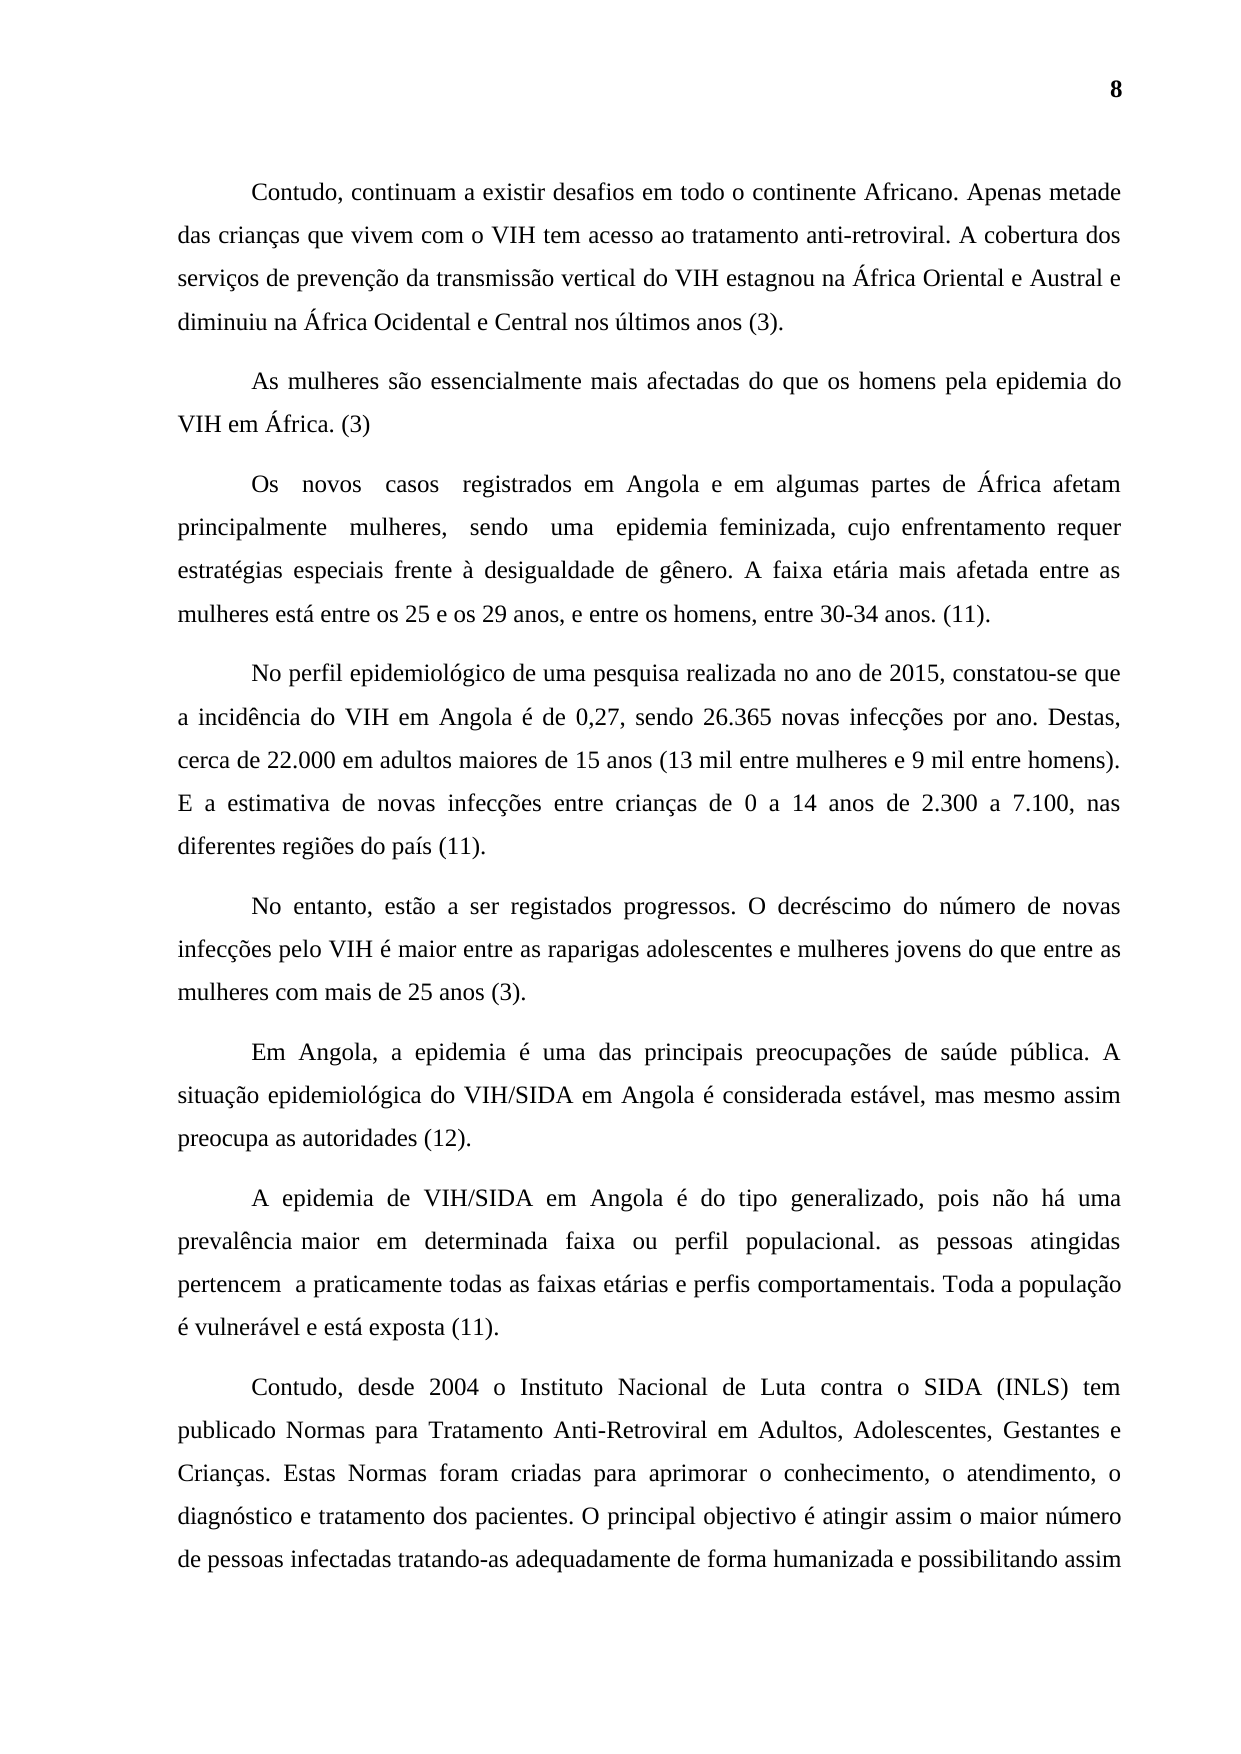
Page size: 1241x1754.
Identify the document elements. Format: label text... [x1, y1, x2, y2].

text A epidemia de VIH/SIDA em Angola é do tipo generalizado, pois não há uma prevalência maior em determinada faixa ou perfil populacional. as pessoas atingidas pertencem a praticamente todas as faixas etárias e perfis comportamentais. Toda a população é vulnerável e está exposta. [177, 1183, 1122, 1341]
text As mulheres são essencialmente mais afectadas do que os homens pela epidemia do VIH em África. [177, 366, 1122, 438]
text Em Angola, a epidemia é uma das principais preocupações de saúde pública. A situação epidemiológica do VIH/SIDA em Angola é considerada estável, mas mesmo assim preocupa as autoridades . [177, 1037, 1122, 1152]
text Os novos casos registrados em Angola e em algumas partes de África afetam principalmente mulheres, sendo uma epidemia feminizada, cujo enfrentamento requer estratégias especiais frente à desigualdade de gênero. A faixa etária mais afetada entre as mulheres está entre os 25 e os 29 anos, e entre os homens, entre 30-34 anos.. [177, 469, 1122, 627]
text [177, 1372, 1122, 1573]
text No perfil epidemiológico de uma pesquisa realizada no ano de 2015, constatou-se que a incidência do VIH em Angola é de 0,27, sendo 26.365 novas infecções por ano. Destas, cerca de 22.000 em adultos maiores de 15 anos (13 mil entre mulheres e 9 mil entre homens). E a estimativa de novas infecções entre crianças de 0 a 14 anos de 2.300 a 7.100, nas diferentes regiões do país. [177, 658, 1122, 860]
text Contudo, continuam a existir desafios em todo o continente Africano. Apenas metade das crianças que vivem com o VIH tem acesso ao tratamento anti-retroviral. A cobertura dos serviços de prevenção da transmissão vertical do VIH estagnou na África Oriental e Austral e diminuiu na África Ocidental e Central nos últimos anos. [177, 177, 1122, 335]
text No entanto, estão a ser registados progressos. O decréscimo do número de novas infecções pelo VIH é maior entre as raparigas adolescentes e mulheres jovens do que entre as mulheres com mais de 25 anos . [177, 891, 1122, 1006]
